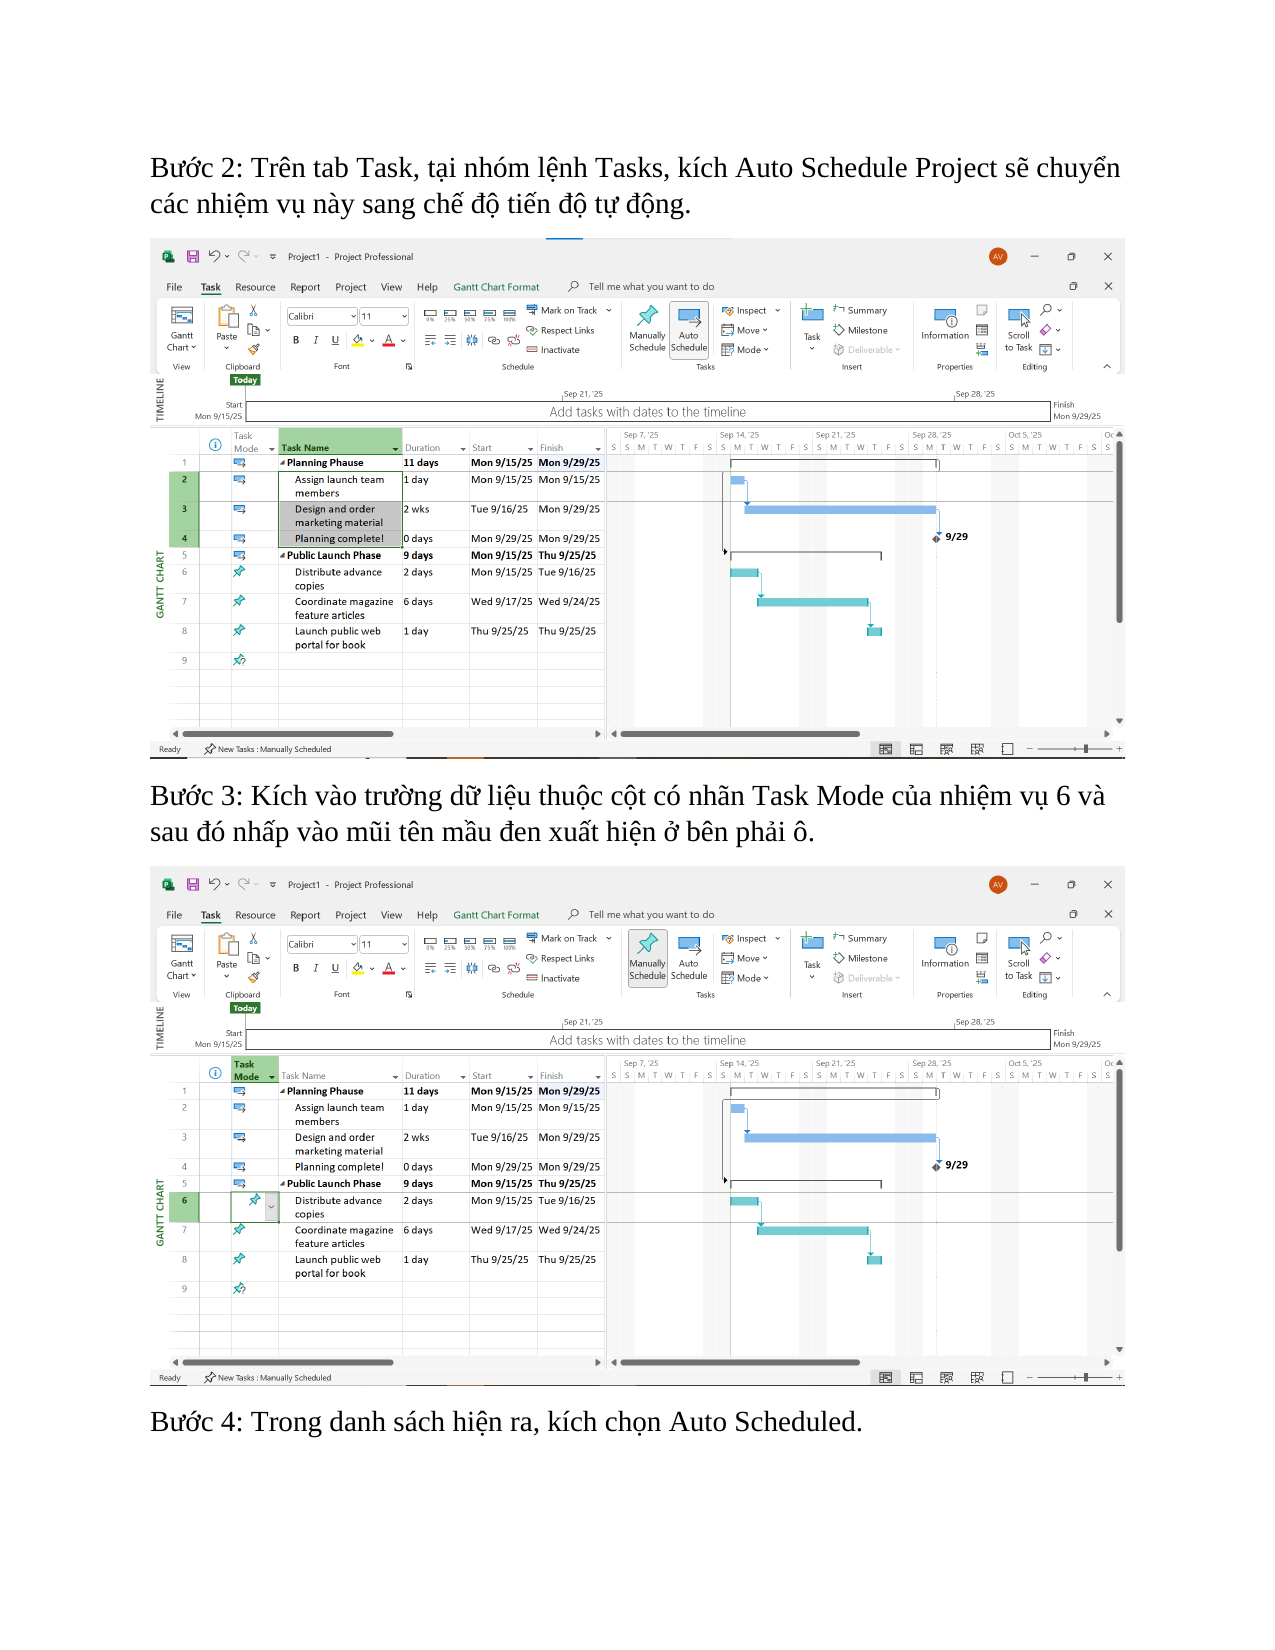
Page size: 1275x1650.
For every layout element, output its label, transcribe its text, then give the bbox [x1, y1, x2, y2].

picture [150, 866, 1125, 1386]
text Bước 3: Kích vào trường dữ liệu thuộc cột có nhãn Task Mode của nhiệm vụ 6 và sau đó nhấp vào mũi tên mầu đen xuất hiện ở bên phải ô. [150, 778, 1125, 847]
text Bước 2: Trên tab Task, tại nhóm lệnh Tasks, kích Auto Schedule Project sẽ chuyển các nhiệm vụ này sang chế độ tiến độ tự động. [150, 150, 1125, 220]
picture [150, 238, 1125, 759]
text Bước 4: Trong danh sách hiện ra, kích chọn Auto Scheduled. [150, 1404, 1125, 1438]
